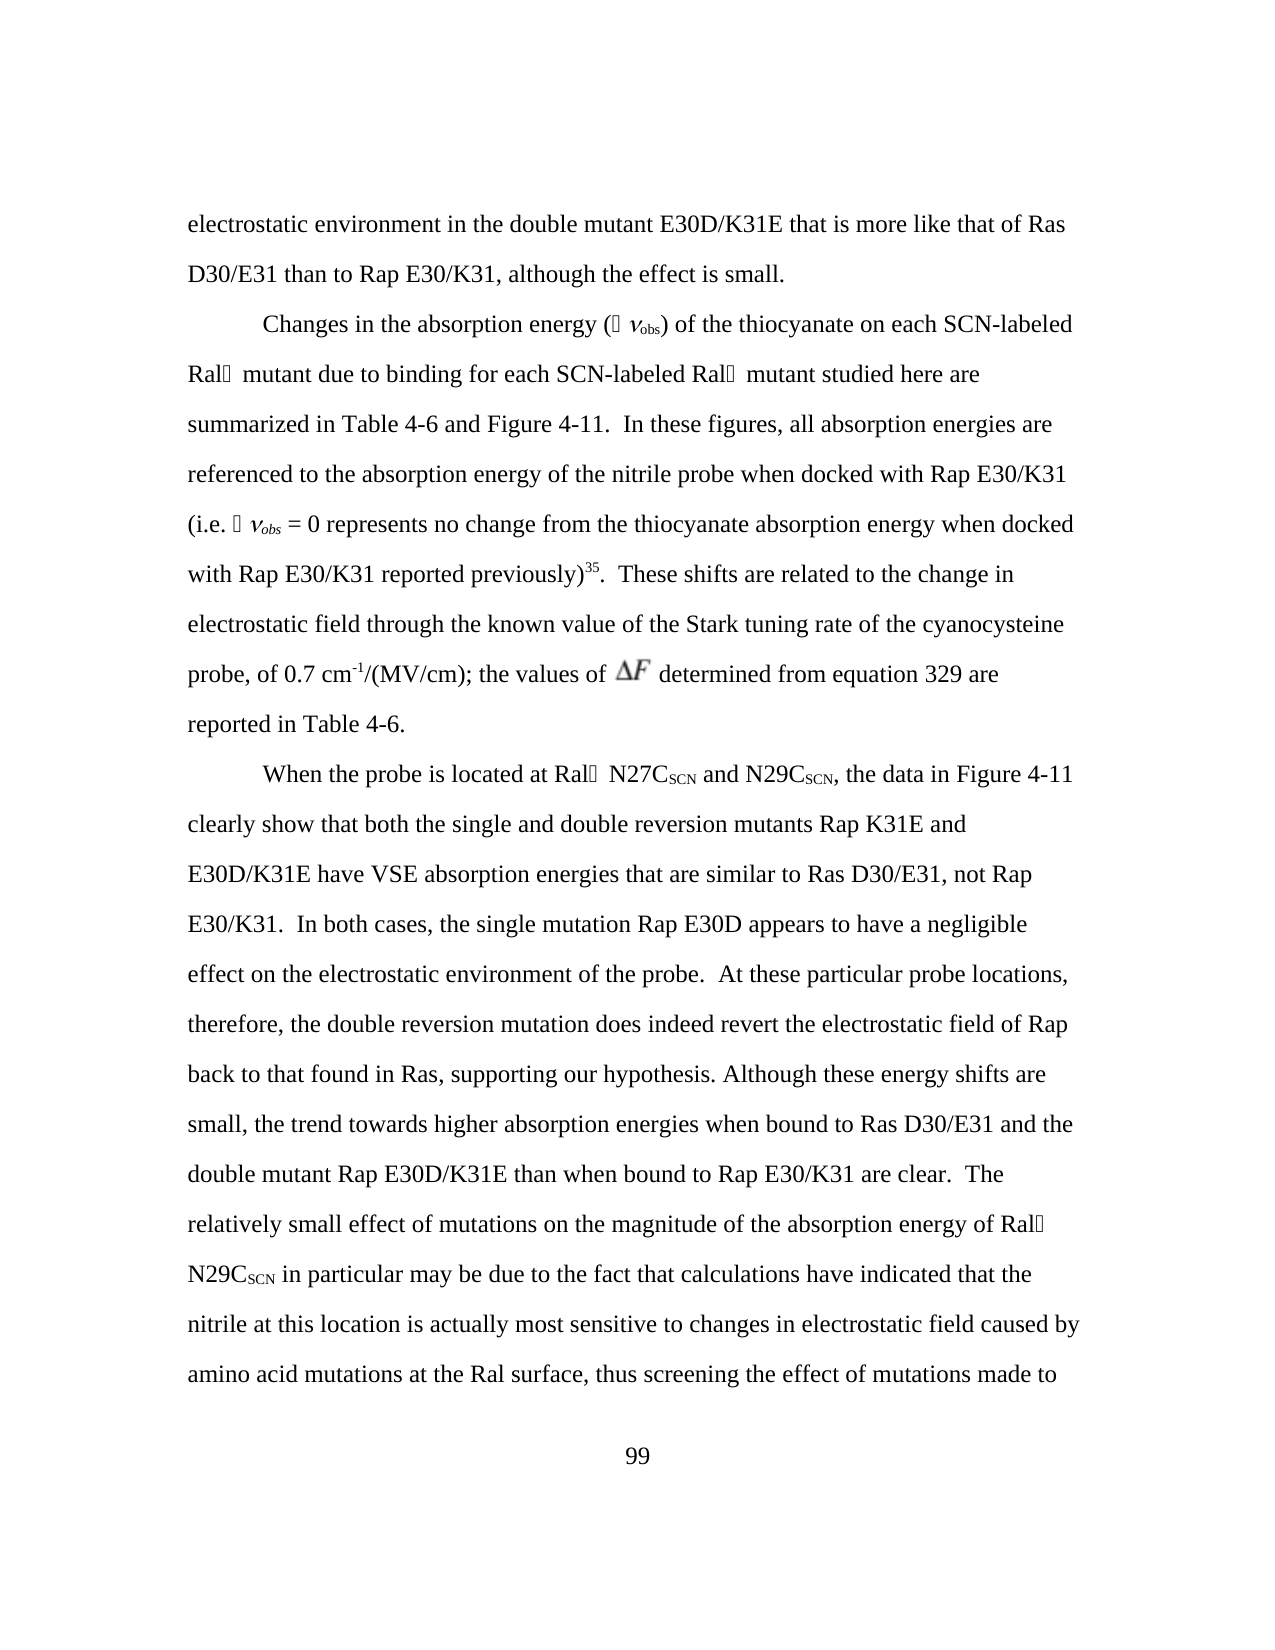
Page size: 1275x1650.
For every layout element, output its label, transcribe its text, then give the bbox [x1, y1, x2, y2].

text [187, 187, 1087, 287]
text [187, 737, 1087, 1387]
